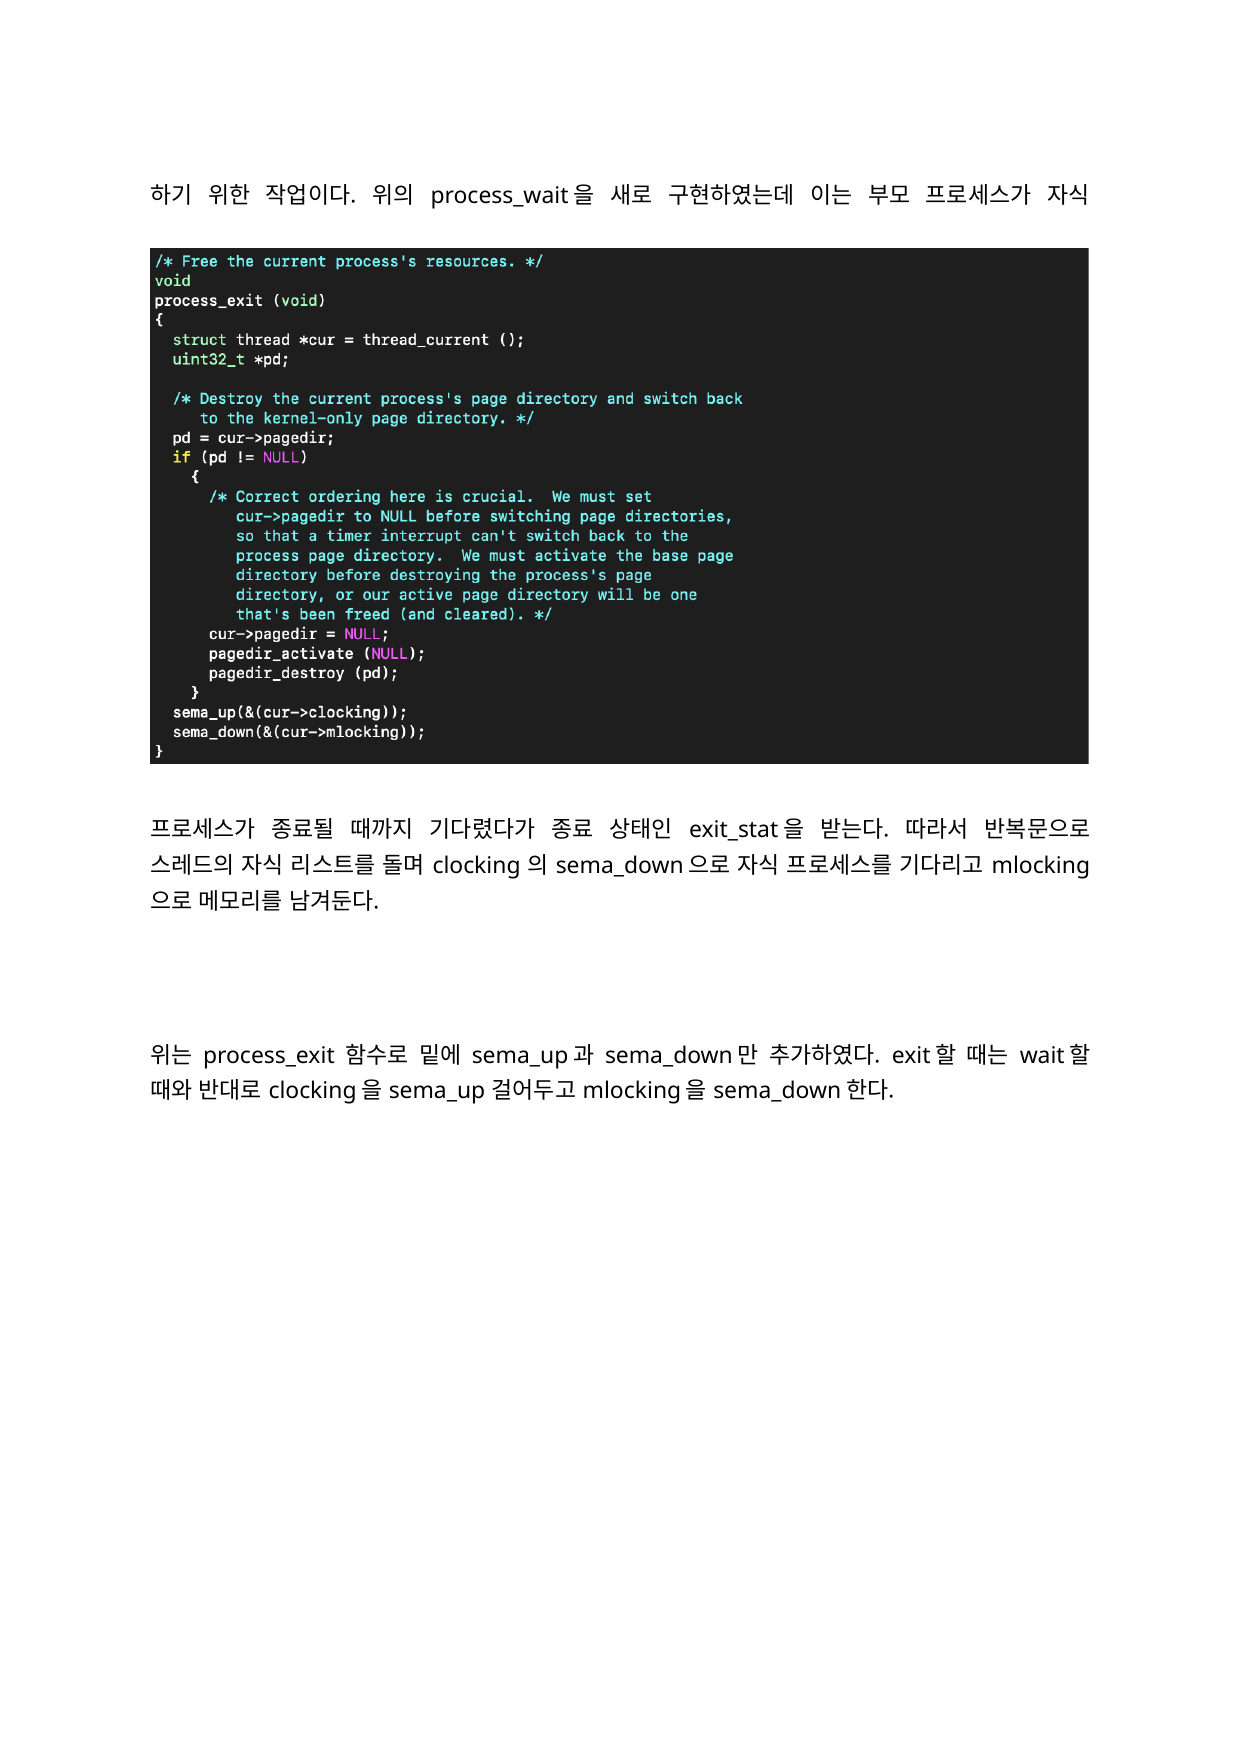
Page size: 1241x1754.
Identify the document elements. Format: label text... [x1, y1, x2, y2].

picture [148, 248, 1089, 764]
list 위는 process_exit 함수로 밑에 sema_up과 sema_down만 추가하였다. exit할 때는 wait할 때와 반대로 clocking을 sema_up 걸어두고 mlocking을 sema_down한다. [150, 1036, 1090, 1106]
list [150, 177, 1090, 916]
